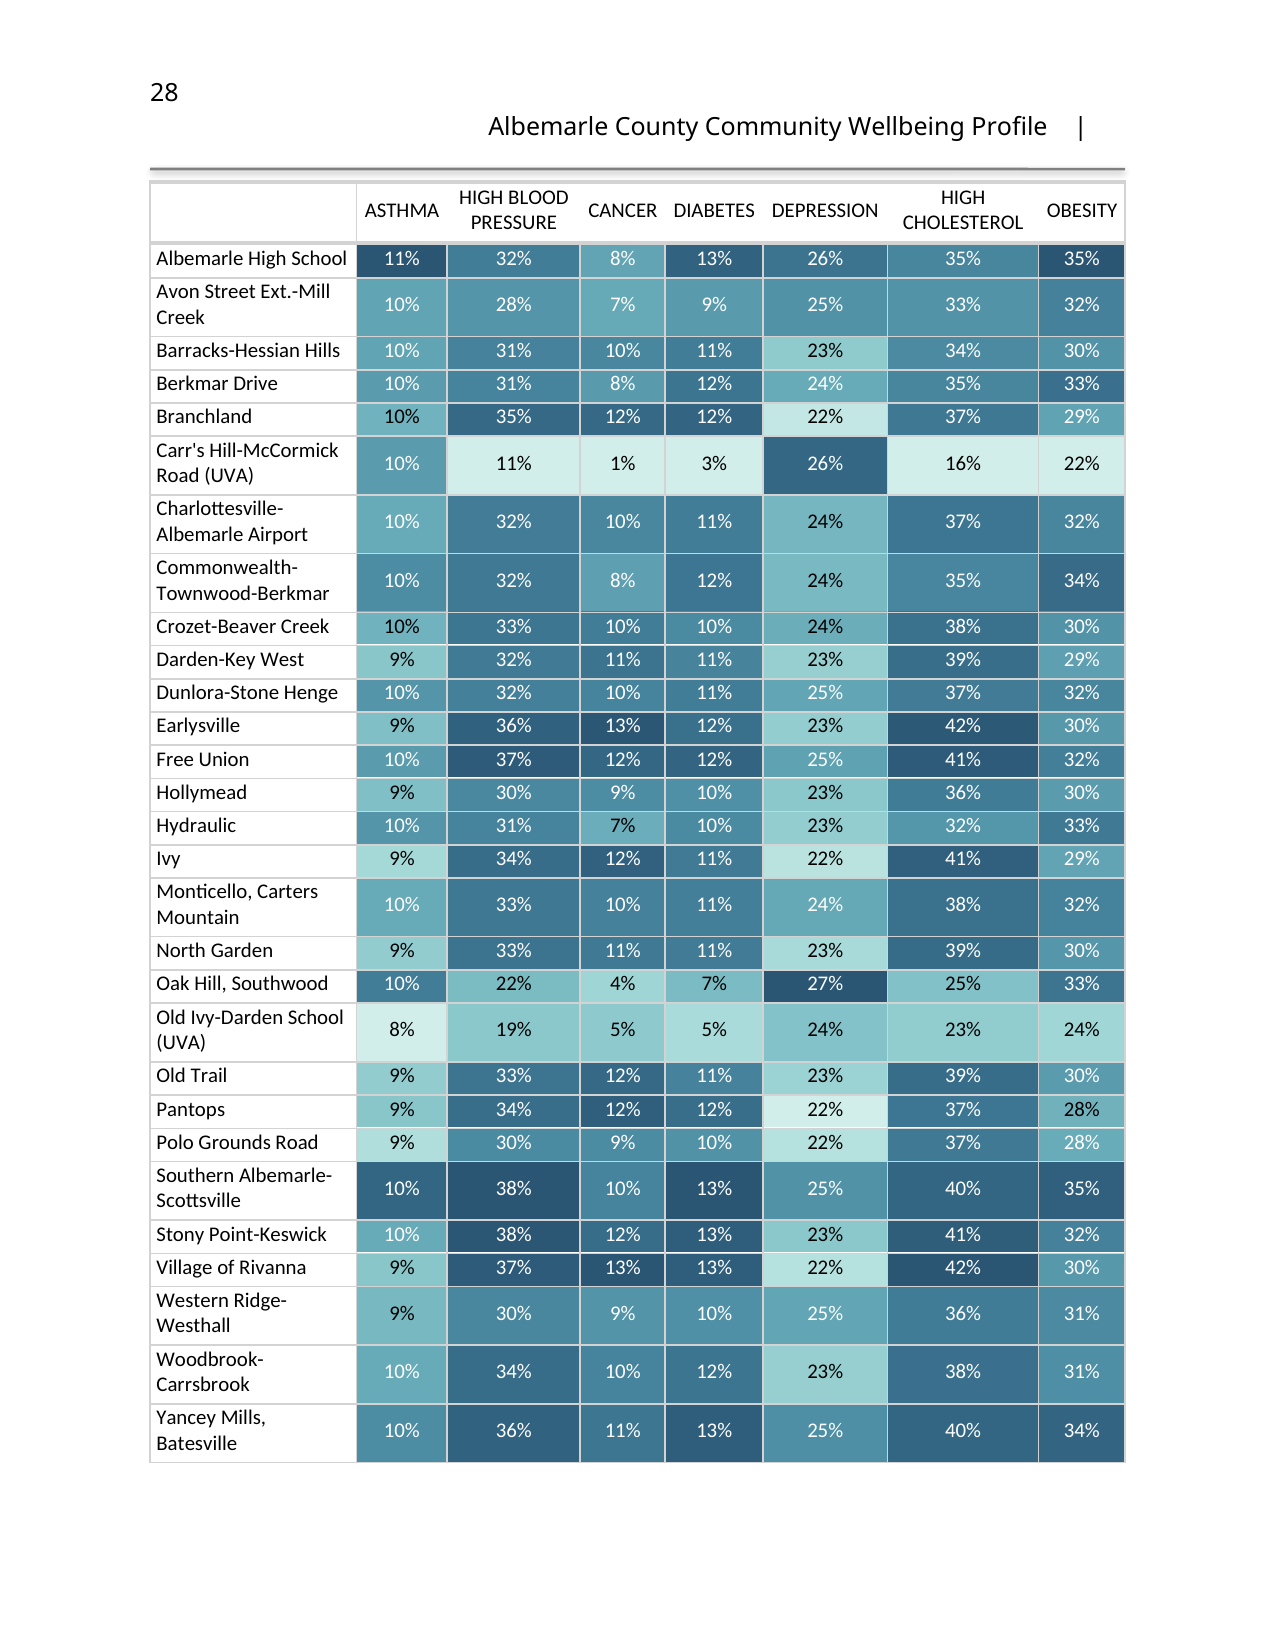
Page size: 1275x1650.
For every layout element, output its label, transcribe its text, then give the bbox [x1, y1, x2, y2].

table_cell 29% [1039, 846, 1124, 877]
table_cell 28% [1039, 1129, 1124, 1161]
table_cell 42% [888, 713, 1038, 744]
table_cell 30% [1039, 937, 1124, 969]
table_cell 36% [448, 1405, 579, 1462]
table_cell 9% [357, 713, 446, 744]
table_cell 35% [888, 245, 1038, 277]
table_cell Earlysville [151, 713, 356, 744]
table_cell Old Trail [151, 1063, 356, 1094]
table_cell 32% [448, 680, 579, 711]
table_cell 33% [1039, 971, 1124, 1002]
table_cell Stony Point-Keswick [151, 1221, 356, 1252]
table_cell 1% [581, 437, 664, 494]
table_cell 30% [1039, 613, 1124, 644]
table_cell 31% [448, 337, 579, 369]
table_cell 10% [357, 1162, 446, 1219]
table_cell 9% [357, 846, 446, 877]
table_cell 35% [888, 554, 1038, 611]
table_cell 10% [666, 1129, 762, 1161]
table_cell Dunlora-Stone Henge [151, 680, 356, 711]
table_cell 10% [581, 337, 664, 369]
table_cell 30% [1039, 337, 1124, 369]
table_cell 11% [448, 437, 579, 494]
table_cell Hydraulic [151, 812, 356, 844]
table_cell 24% [764, 879, 887, 936]
table_cell 38% [888, 613, 1038, 644]
table_cell 33% [448, 613, 579, 644]
table_cell 10% [357, 404, 446, 435]
table_cell 40% [888, 1162, 1038, 1219]
table_cell Barracks-Hessian Hills [151, 337, 356, 369]
table_cell 22% [764, 846, 887, 877]
table_cell 10% [581, 613, 664, 644]
table_cell 40% [888, 1405, 1038, 1462]
table_header HIGH BLOOD PRESSURE [447, 184, 580, 241]
table_cell 25% [764, 680, 887, 711]
table_cell Southern Albemarle-Scottsville [151, 1162, 356, 1219]
table_cell 9% [357, 779, 446, 811]
table_cell 30% [448, 1129, 579, 1161]
table_cell 29% [1039, 646, 1124, 678]
table_cell 10% [357, 279, 446, 336]
table_cell 32% [1039, 496, 1124, 553]
table_cell 13% [666, 1221, 762, 1252]
table_cell 11% [581, 1405, 664, 1462]
table_cell 10% [357, 554, 446, 611]
table_cell 10% [357, 1405, 446, 1462]
table_cell 8% [581, 371, 664, 402]
table_cell 23% [764, 812, 887, 844]
table_cell 27% [764, 971, 887, 1002]
table_cell Branchland [151, 404, 356, 435]
table_cell 38% [448, 1162, 579, 1219]
table_cell 11% [666, 879, 762, 936]
table_cell 23% [764, 713, 887, 744]
table_cell 37% [448, 1254, 579, 1286]
table_cell 39% [888, 646, 1038, 678]
table_cell 32% [1039, 279, 1124, 336]
table_cell Village of Rivanna [151, 1254, 356, 1286]
table_cell 10% [666, 1287, 762, 1344]
table_cell Old Ivy-Darden School (UVA) [151, 1004, 356, 1061]
table_header DEPRESSION [763, 184, 887, 241]
table_cell 32% [1039, 746, 1124, 777]
table_cell 10% [357, 437, 446, 494]
table_cell 10% [666, 779, 762, 811]
table_cell 41% [888, 1221, 1038, 1252]
table_cell 11% [581, 646, 664, 678]
table_cell 25% [764, 1405, 887, 1462]
table_cell 12% [666, 404, 762, 435]
table_cell 10% [357, 1346, 446, 1403]
table_cell 25% [764, 1162, 887, 1219]
table_cell 25% [764, 1287, 887, 1344]
table_cell 12% [581, 1221, 664, 1252]
table_cell 9% [581, 779, 664, 811]
table_cell 7% [581, 812, 664, 844]
table_cell 9% [357, 1096, 446, 1127]
table_cell 31% [1039, 1287, 1124, 1344]
table_cell 10% [357, 812, 446, 844]
table_cell 8% [581, 554, 664, 611]
table_cell 8% [357, 1004, 446, 1061]
table_cell 28% [448, 279, 579, 336]
table_cell 11% [666, 846, 762, 877]
table_cell 11% [666, 337, 762, 369]
table_cell 32% [1039, 680, 1124, 711]
table_cell 23% [764, 779, 887, 811]
table_cell 13% [666, 1405, 762, 1462]
table_cell 29% [1039, 404, 1124, 435]
table_cell 37% [888, 404, 1038, 435]
table_cell 33% [448, 879, 579, 936]
table_cell 22% [764, 1254, 887, 1286]
table_cell 10% [666, 613, 762, 644]
table_cell 16% [888, 437, 1038, 494]
table_cell 22% [764, 1096, 887, 1127]
table_cell 26% [764, 437, 887, 494]
table_cell Monticello, Carters Mountain [151, 879, 356, 936]
table_cell 10% [357, 879, 446, 936]
table_cell 12% [581, 1063, 664, 1094]
table_cell 23% [888, 1004, 1038, 1061]
table_cell 10% [357, 1221, 446, 1252]
table_cell 10% [581, 680, 664, 711]
table_header CANCER [580, 184, 665, 241]
table_cell 7% [666, 971, 762, 1002]
table_cell 9% [666, 279, 762, 336]
table_cell 5% [581, 1004, 664, 1061]
table_cell 37% [888, 1129, 1038, 1161]
table_cell 5% [666, 1004, 762, 1061]
table_cell 24% [1039, 1004, 1124, 1061]
table_cell Woodbrook-Carrsbrook [151, 1346, 356, 1403]
table_cell 30% [1039, 779, 1124, 811]
table_cell 24% [764, 496, 887, 553]
table_cell 33% [888, 279, 1038, 336]
table_cell 34% [448, 846, 579, 877]
table_cell 10% [581, 496, 664, 553]
table_cell 32% [448, 496, 579, 553]
table_cell 22% [764, 1129, 887, 1161]
table_cell 30% [1039, 713, 1124, 744]
table_cell 10% [666, 812, 762, 844]
table_cell 23% [764, 1346, 887, 1403]
table_cell Oak Hill, Southwood [151, 971, 356, 1002]
table_cell Pantops [151, 1096, 356, 1127]
table_cell 25% [888, 971, 1038, 1002]
table_cell 4% [581, 971, 664, 1002]
table_cell 36% [448, 713, 579, 744]
table_cell 10% [357, 496, 446, 553]
table_cell Carr's Hill-McCormick Road (UVA) [151, 437, 356, 494]
table_cell 37% [888, 1096, 1038, 1127]
table_cell Charlottesville-Albemarle Airport [151, 496, 356, 553]
table_cell 10% [581, 879, 664, 936]
table_cell Yancey Mills, Batesville [151, 1405, 356, 1462]
table_cell 24% [764, 613, 887, 644]
table_cell 25% [764, 746, 887, 777]
table_cell 10% [357, 337, 446, 369]
table_cell 39% [888, 937, 1038, 969]
table_cell 13% [581, 713, 664, 744]
table_cell 33% [1039, 812, 1124, 844]
table_cell 30% [448, 1287, 579, 1344]
table_cell Western Ridge-Westhall [151, 1287, 356, 1344]
table_cell 24% [764, 554, 887, 611]
table_cell 22% [448, 971, 579, 1002]
table_cell 41% [888, 846, 1038, 877]
table_cell 12% [581, 846, 664, 877]
table_cell 33% [1039, 371, 1124, 402]
table_cell 35% [1039, 1162, 1124, 1219]
table_cell 23% [764, 937, 887, 969]
table_cell 32% [448, 646, 579, 678]
table_cell 24% [764, 371, 887, 402]
table_cell 24% [764, 1004, 887, 1061]
table_cell 41% [888, 746, 1038, 777]
table_cell 11% [666, 496, 762, 553]
table_cell 12% [581, 1096, 664, 1127]
table_cell 31% [448, 371, 579, 402]
table_cell Berkmar Drive [151, 371, 356, 402]
table_cell 9% [357, 1287, 446, 1344]
table_header [151, 184, 356, 241]
table_cell 34% [1039, 1405, 1124, 1462]
table_cell 10% [581, 1162, 664, 1219]
table_cell 37% [888, 680, 1038, 711]
table_cell 36% [888, 1287, 1038, 1344]
table_cell Free Union [151, 746, 356, 777]
table_cell 31% [448, 812, 579, 844]
table_cell 23% [764, 1221, 887, 1252]
table_cell 34% [1039, 554, 1124, 611]
table_cell 32% [448, 245, 579, 277]
table_cell 12% [666, 1096, 762, 1127]
table_cell 12% [666, 1346, 762, 1403]
table_cell Crozet-Beaver Creek [151, 613, 356, 644]
table_cell 33% [448, 1063, 579, 1094]
table_cell 12% [666, 554, 762, 611]
table_cell 34% [888, 337, 1038, 369]
table_cell 11% [357, 245, 446, 277]
table_cell 33% [448, 937, 579, 969]
table_cell Commonwealth-Townwood-Berkmar [151, 554, 356, 611]
table_cell Hollymead [151, 779, 356, 811]
table_cell Avon Street Ext.-Mill Creek [151, 279, 356, 336]
table_cell North Garden [151, 937, 356, 969]
table_cell 38% [888, 879, 1038, 936]
table_cell Albemarle High School [151, 245, 356, 277]
table_cell 36% [888, 779, 1038, 811]
table_cell 11% [666, 646, 762, 678]
table_cell 42% [888, 1254, 1038, 1286]
table_cell 30% [448, 779, 579, 811]
table_cell 31% [1039, 1346, 1124, 1403]
table_cell 19% [448, 1004, 579, 1061]
table_cell 23% [764, 646, 887, 678]
table_cell 35% [448, 404, 579, 435]
table_cell 13% [666, 1162, 762, 1219]
table_cell 10% [357, 371, 446, 402]
table_cell 25% [764, 279, 887, 336]
table_cell Darden-Key West [151, 646, 356, 678]
table_cell 32% [448, 554, 579, 611]
table_cell 22% [764, 404, 887, 435]
table_cell 10% [357, 746, 446, 777]
table_cell 9% [357, 1254, 446, 1286]
table_cell 37% [888, 496, 1038, 553]
table_cell 12% [666, 713, 762, 744]
table_cell 37% [448, 746, 579, 777]
table_cell 8% [581, 245, 664, 277]
table_cell 32% [888, 812, 1038, 844]
table_cell 10% [357, 680, 446, 711]
table_cell 13% [666, 1254, 762, 1286]
table_cell 12% [581, 746, 664, 777]
table_cell 12% [581, 404, 664, 435]
table_cell 10% [581, 1346, 664, 1403]
table_cell 32% [1039, 1221, 1124, 1252]
table_cell Polo Grounds Road [151, 1129, 356, 1161]
table_cell 34% [448, 1346, 579, 1403]
table_cell 12% [666, 371, 762, 402]
table_cell 13% [581, 1254, 664, 1286]
table_header ASTHMA [357, 184, 447, 241]
table_cell 11% [666, 1063, 762, 1094]
table_cell 35% [1039, 245, 1124, 277]
table_cell 9% [357, 1063, 446, 1094]
table_cell 30% [1039, 1254, 1124, 1286]
table_cell 12% [666, 746, 762, 777]
table_header HIGH CHOLESTEROL [887, 184, 1038, 241]
table_cell 34% [448, 1096, 579, 1127]
table_cell 10% [357, 613, 446, 644]
table_cell 10% [357, 971, 446, 1002]
table_header DIABETES [665, 184, 763, 241]
table_cell 7% [581, 279, 664, 336]
table_cell 9% [581, 1129, 664, 1161]
table_cell 32% [1039, 879, 1124, 936]
table_cell 9% [357, 937, 446, 969]
table_cell 26% [764, 245, 887, 277]
table_header OBESITY [1039, 184, 1124, 241]
table_cell Ivy [151, 846, 356, 877]
table_cell 35% [888, 371, 1038, 402]
table_cell 3% [666, 437, 762, 494]
table_cell 38% [448, 1221, 579, 1252]
table_cell 9% [581, 1287, 664, 1344]
table_cell 13% [666, 245, 762, 277]
table_cell 39% [888, 1063, 1038, 1094]
table_cell 9% [357, 1129, 446, 1161]
table_cell 38% [888, 1346, 1038, 1403]
table_cell 11% [581, 937, 664, 969]
table_cell 23% [764, 337, 887, 369]
table_cell 30% [1039, 1063, 1124, 1094]
table_cell 23% [764, 1063, 887, 1094]
table_cell 11% [666, 680, 762, 711]
table_cell 22% [1039, 437, 1124, 494]
table_cell 11% [666, 937, 762, 969]
table_cell 9% [357, 646, 446, 678]
table_cell 28% [1039, 1096, 1124, 1127]
